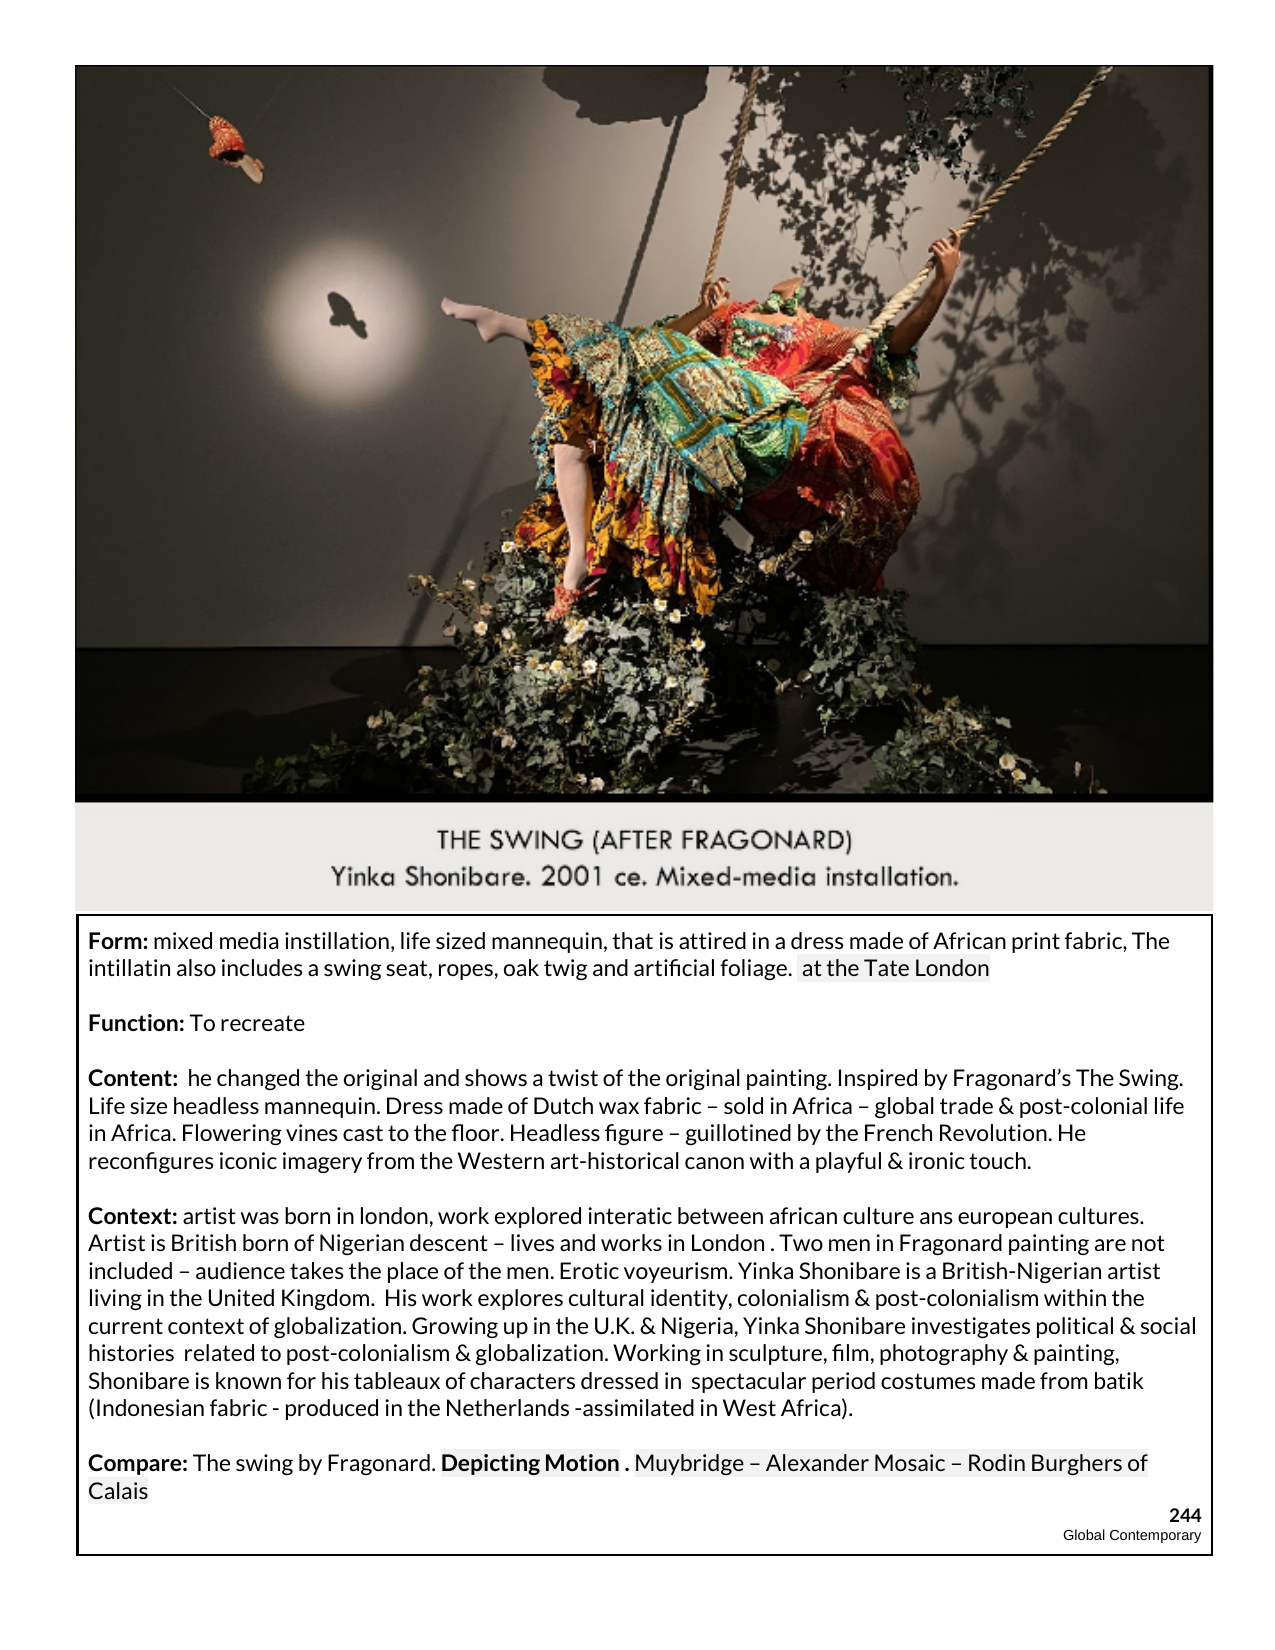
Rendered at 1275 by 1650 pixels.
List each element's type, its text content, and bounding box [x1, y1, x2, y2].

picture [75, 65, 1214, 911]
table_header Form: mixed media instillation, life sized mannequin, that is attired in a dress made of African print fabric, The intillatin also includes a swing seat, ropes, oak twig and artificial foliage. at the Tate London Function: To recreate Content: he changed the original and shows a twist of the original painting. Inspired by Fragonard’s The Swing. Life size headless mannequin. Dress made of Dutch wax fabric – sold in Africa – global trade & post-colonial life in Africa. Flowering vines cast to the floor. Headless figure – guillotined by the French Revolution. He reconfigures iconic imagery from the Western art-historical canon with a playful & ironic touch. Context: artist was born in london, work explored interatic between african culture ans european cultures. Artist is British born of Nigerian descent – lives and works in London . Two men in Fragonard painting are not included – audience takes the place of the men. Erotic voyeurism. Yinka Shonibare is a British-Nigerian artist living in the United Kingdom. His work explores cultural identity, colonialism & post-colonialism within the current context of globalization. Growing up in the U.K. & Nigeria, Yinka Shonibare investigates political & social histories related to post-colonialism & globalization. Working in sculpture, film, photography & painting, Shonibare is known for his tableaux of characters dressed in spectacular period costumes made from batik (Indonesian fabric - produced in the Netherlands -assimilated in West Africa). Compare: The swing by Fragonard. Depicting Motion . Muybridge – Alexander Mosaic – Rodin Burghers of Calais 244 Global Contemporary [79, 916, 1211, 1554]
